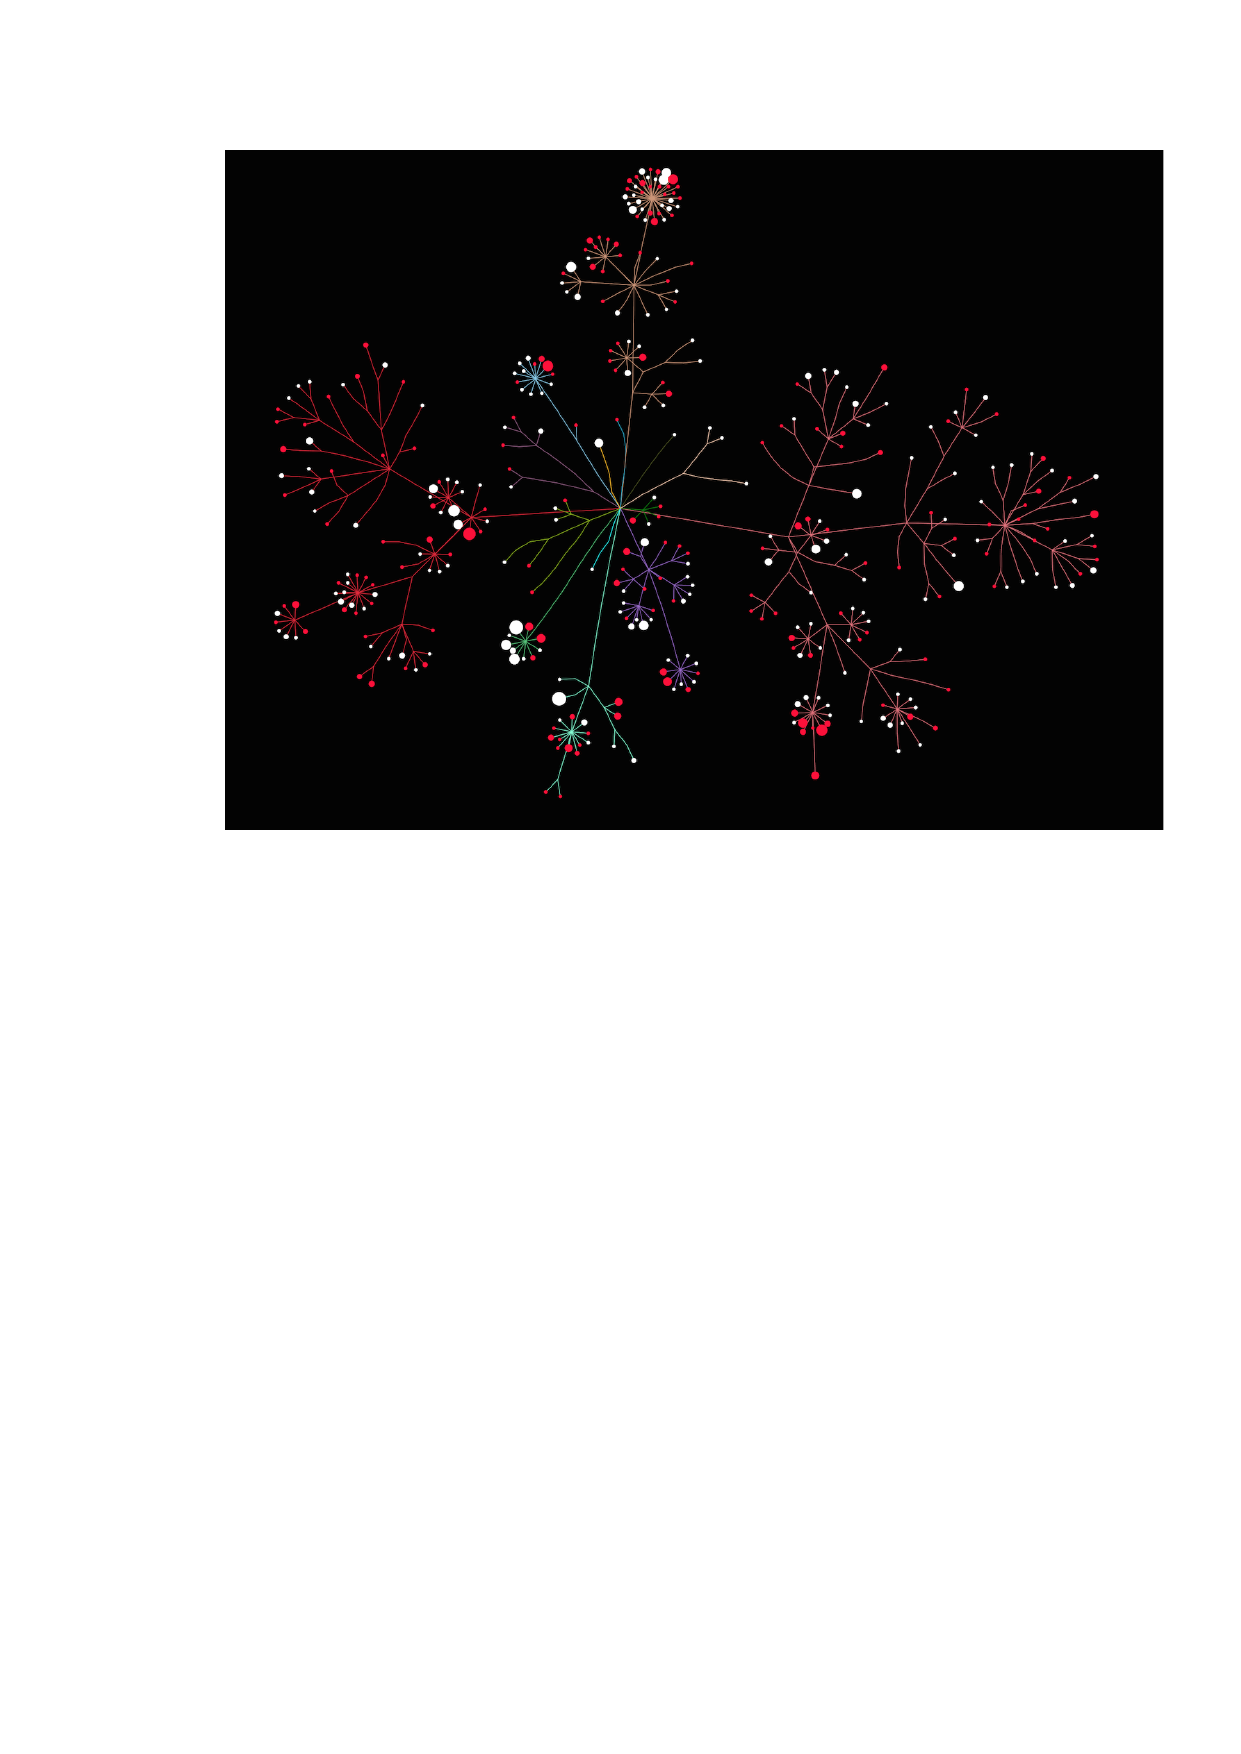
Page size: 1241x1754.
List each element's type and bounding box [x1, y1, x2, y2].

picture [225, 150, 1164, 830]
